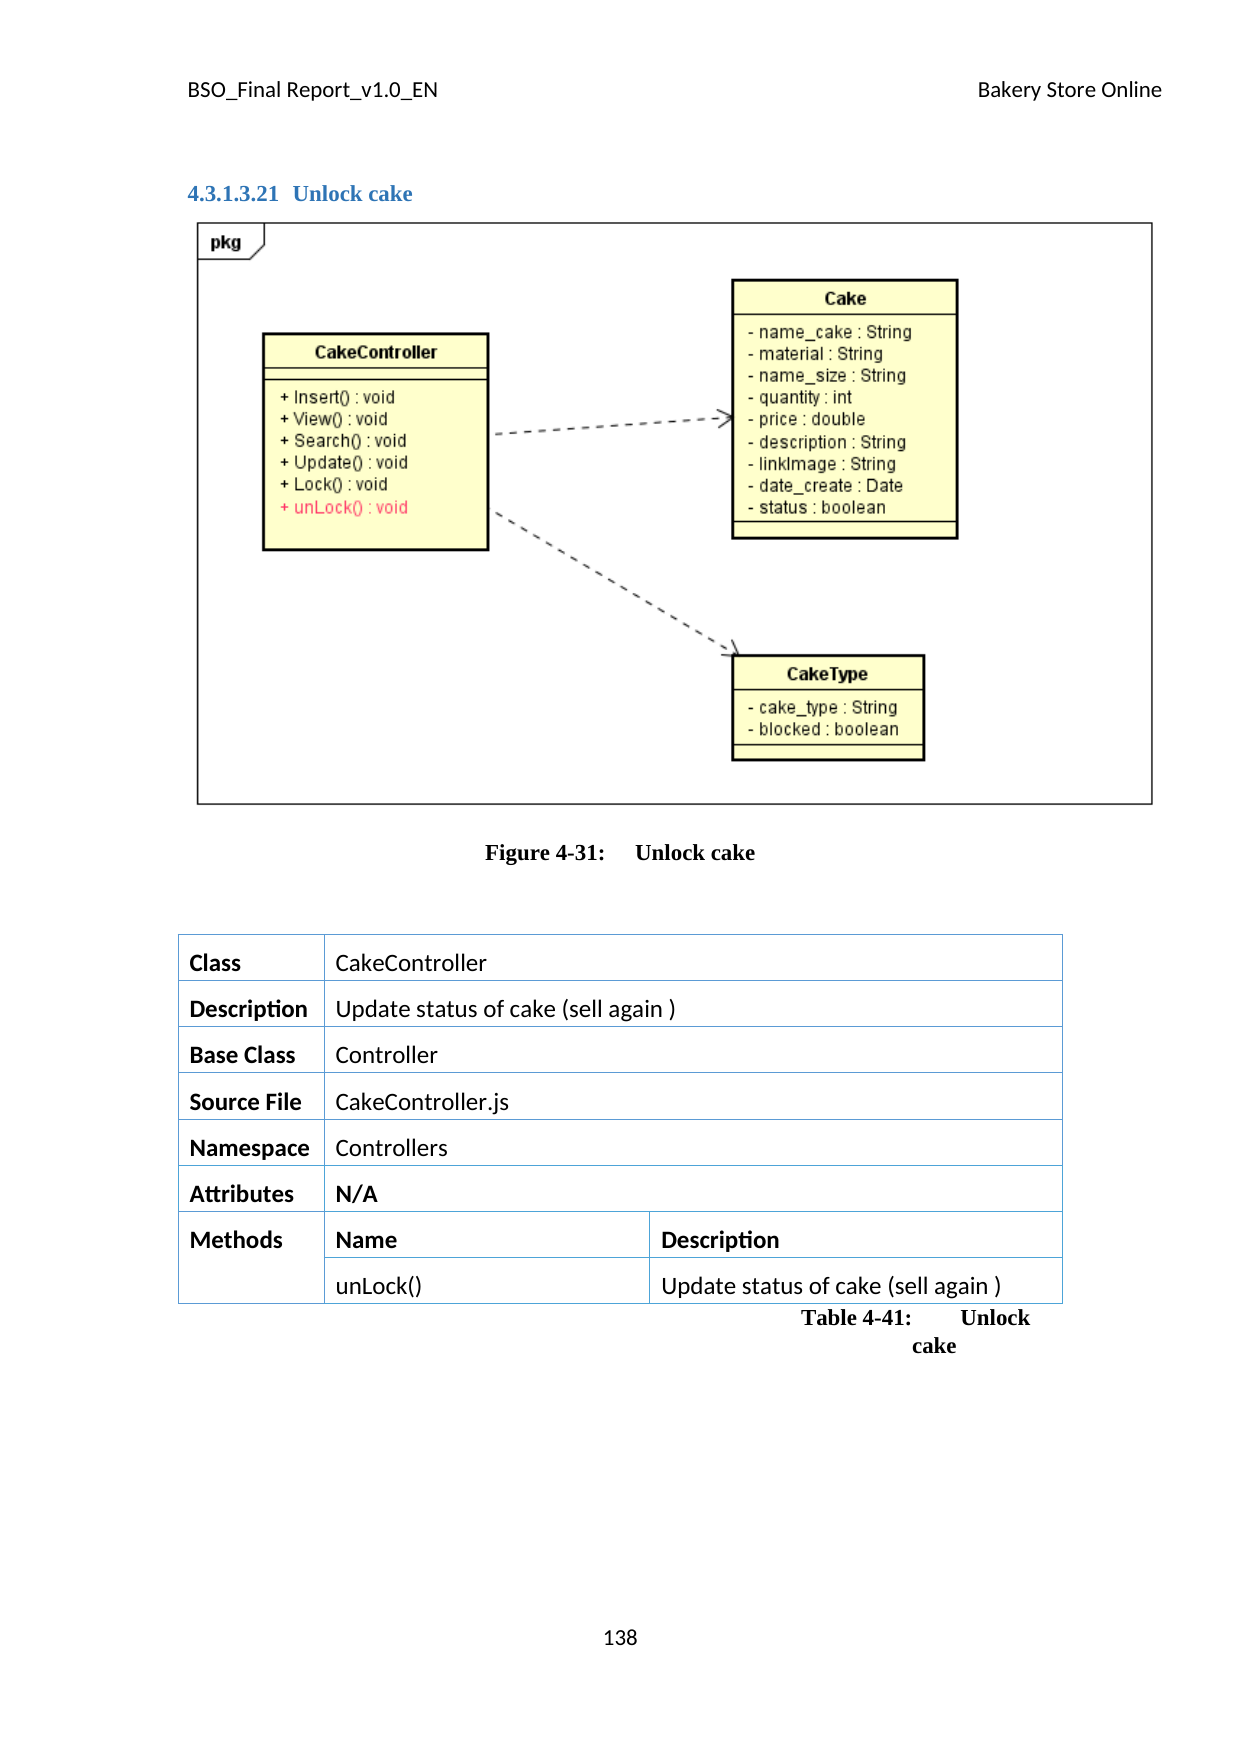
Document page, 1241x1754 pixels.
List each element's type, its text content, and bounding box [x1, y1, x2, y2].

text Unlock cake [187, 839, 1053, 866]
text Unlock cake [778, 1304, 1053, 1359]
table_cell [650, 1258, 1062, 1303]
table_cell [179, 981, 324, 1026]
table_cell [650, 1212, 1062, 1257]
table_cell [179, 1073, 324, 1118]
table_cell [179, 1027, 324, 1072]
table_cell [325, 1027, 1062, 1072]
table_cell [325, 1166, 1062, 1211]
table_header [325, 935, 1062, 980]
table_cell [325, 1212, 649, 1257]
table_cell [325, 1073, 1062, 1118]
subtitle Unlock cake [187, 180, 1053, 206]
picture [187, 208, 1163, 821]
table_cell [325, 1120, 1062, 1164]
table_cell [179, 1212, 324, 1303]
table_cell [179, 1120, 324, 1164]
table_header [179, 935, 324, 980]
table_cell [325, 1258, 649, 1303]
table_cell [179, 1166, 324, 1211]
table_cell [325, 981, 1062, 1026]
